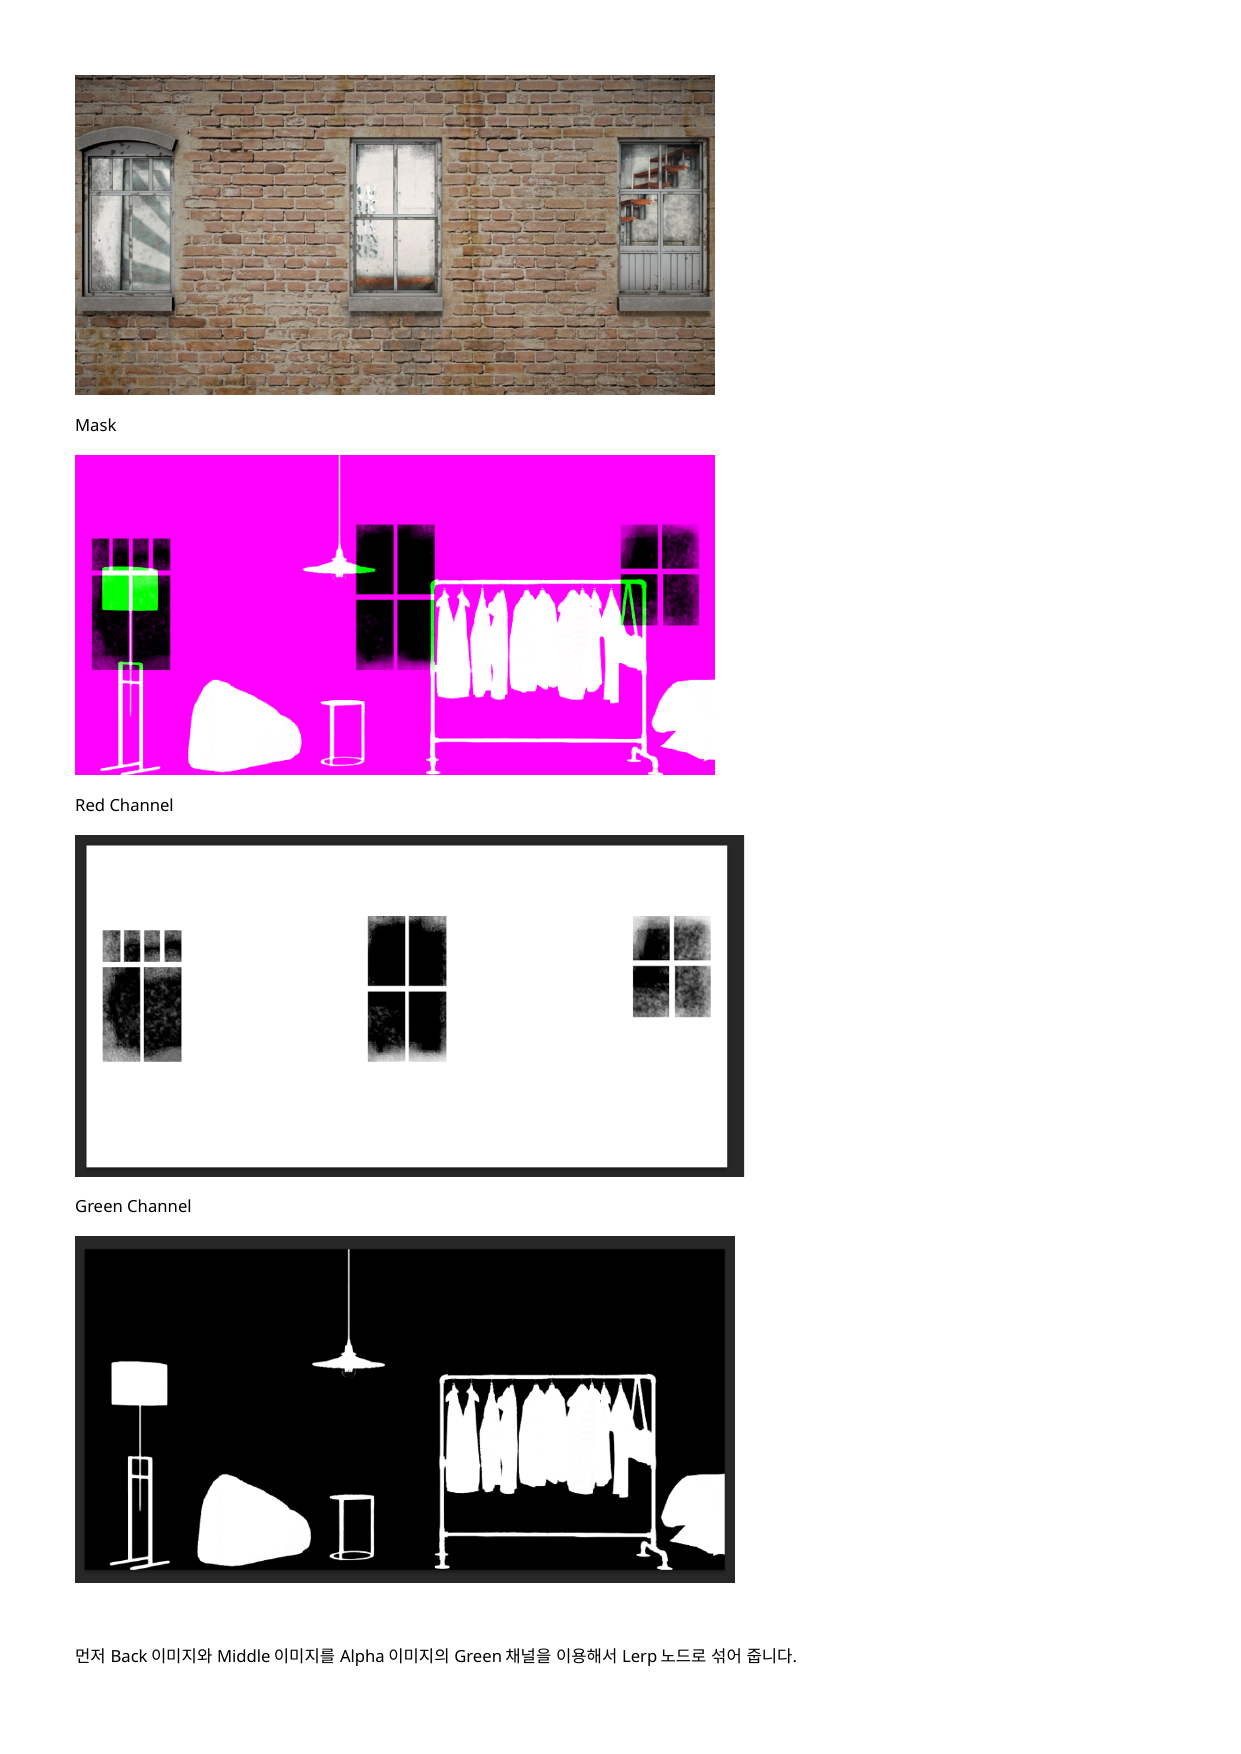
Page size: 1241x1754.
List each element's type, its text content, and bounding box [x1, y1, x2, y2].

text Mask [75, 414, 1165, 436]
picture [75, 1236, 735, 1583]
text Green Channel [75, 1195, 1165, 1218]
text 먼저 Back이미지와 Middle이미지를 Alpha이미지의 Green채널을 이용해서 Lerp노드로 섞어 줍니다. [75, 1643, 1165, 1667]
picture [75, 75, 715, 395]
picture [75, 455, 715, 775]
text Red Channel [75, 794, 1165, 816]
picture [75, 835, 745, 1177]
